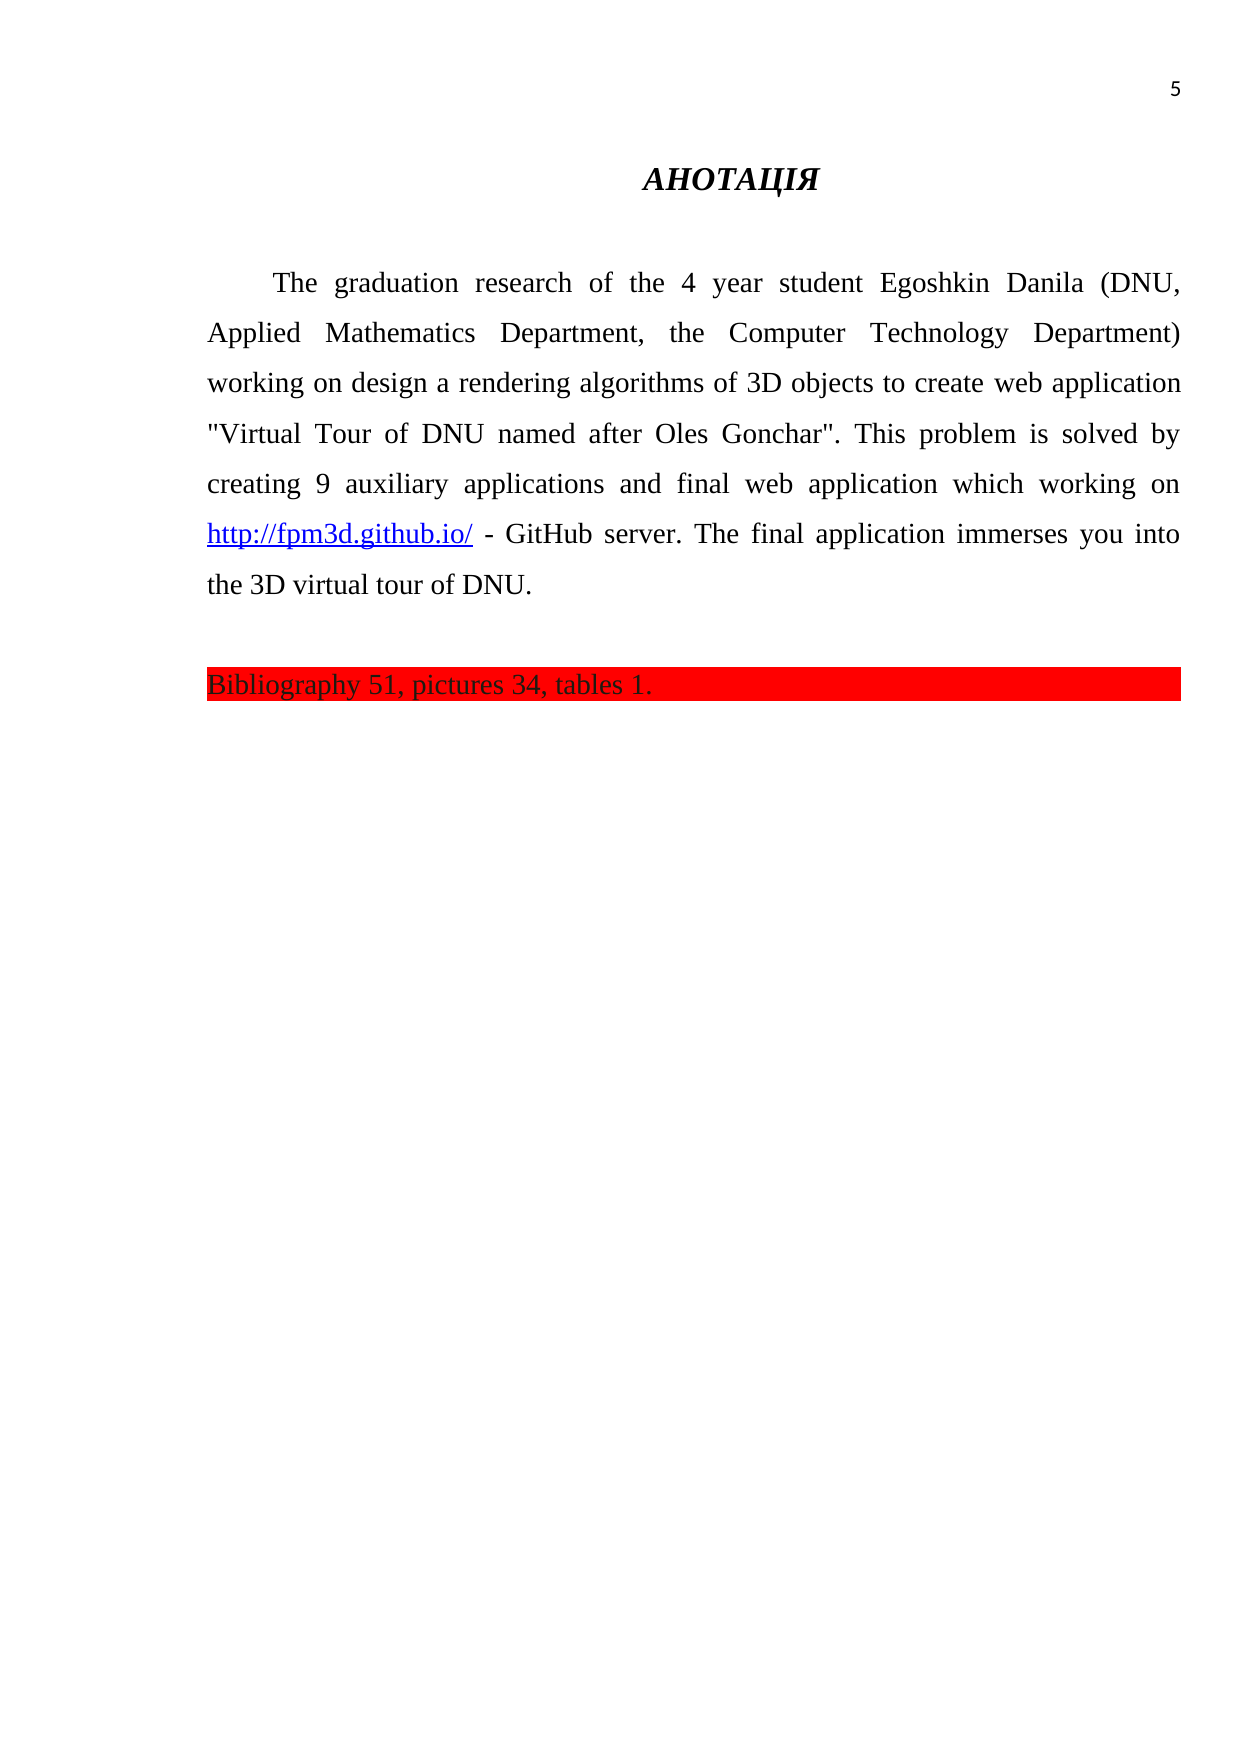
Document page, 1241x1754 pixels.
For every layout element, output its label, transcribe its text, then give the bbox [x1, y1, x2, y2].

text Bibliography 51, pictures 34, tables 1. [207, 667, 1181, 701]
text АНОТАЦІЯ [207, 159, 1181, 197]
text The graduation research of the 4 year student Egoshkin Danila (DNU, Applied Mathematics Department, the Computer Technology Department) working on design a rendering algorithms of 3D objects to create web application "Virtual Tour of DNU named after Oles Gonchar". This problem is solved by creating 9 auxiliary applications and final web application which working on http://fpm3d.github.io/ - GitHub server. The final application immerses you into the 3D virtual tour of DNU. [207, 265, 1181, 600]
